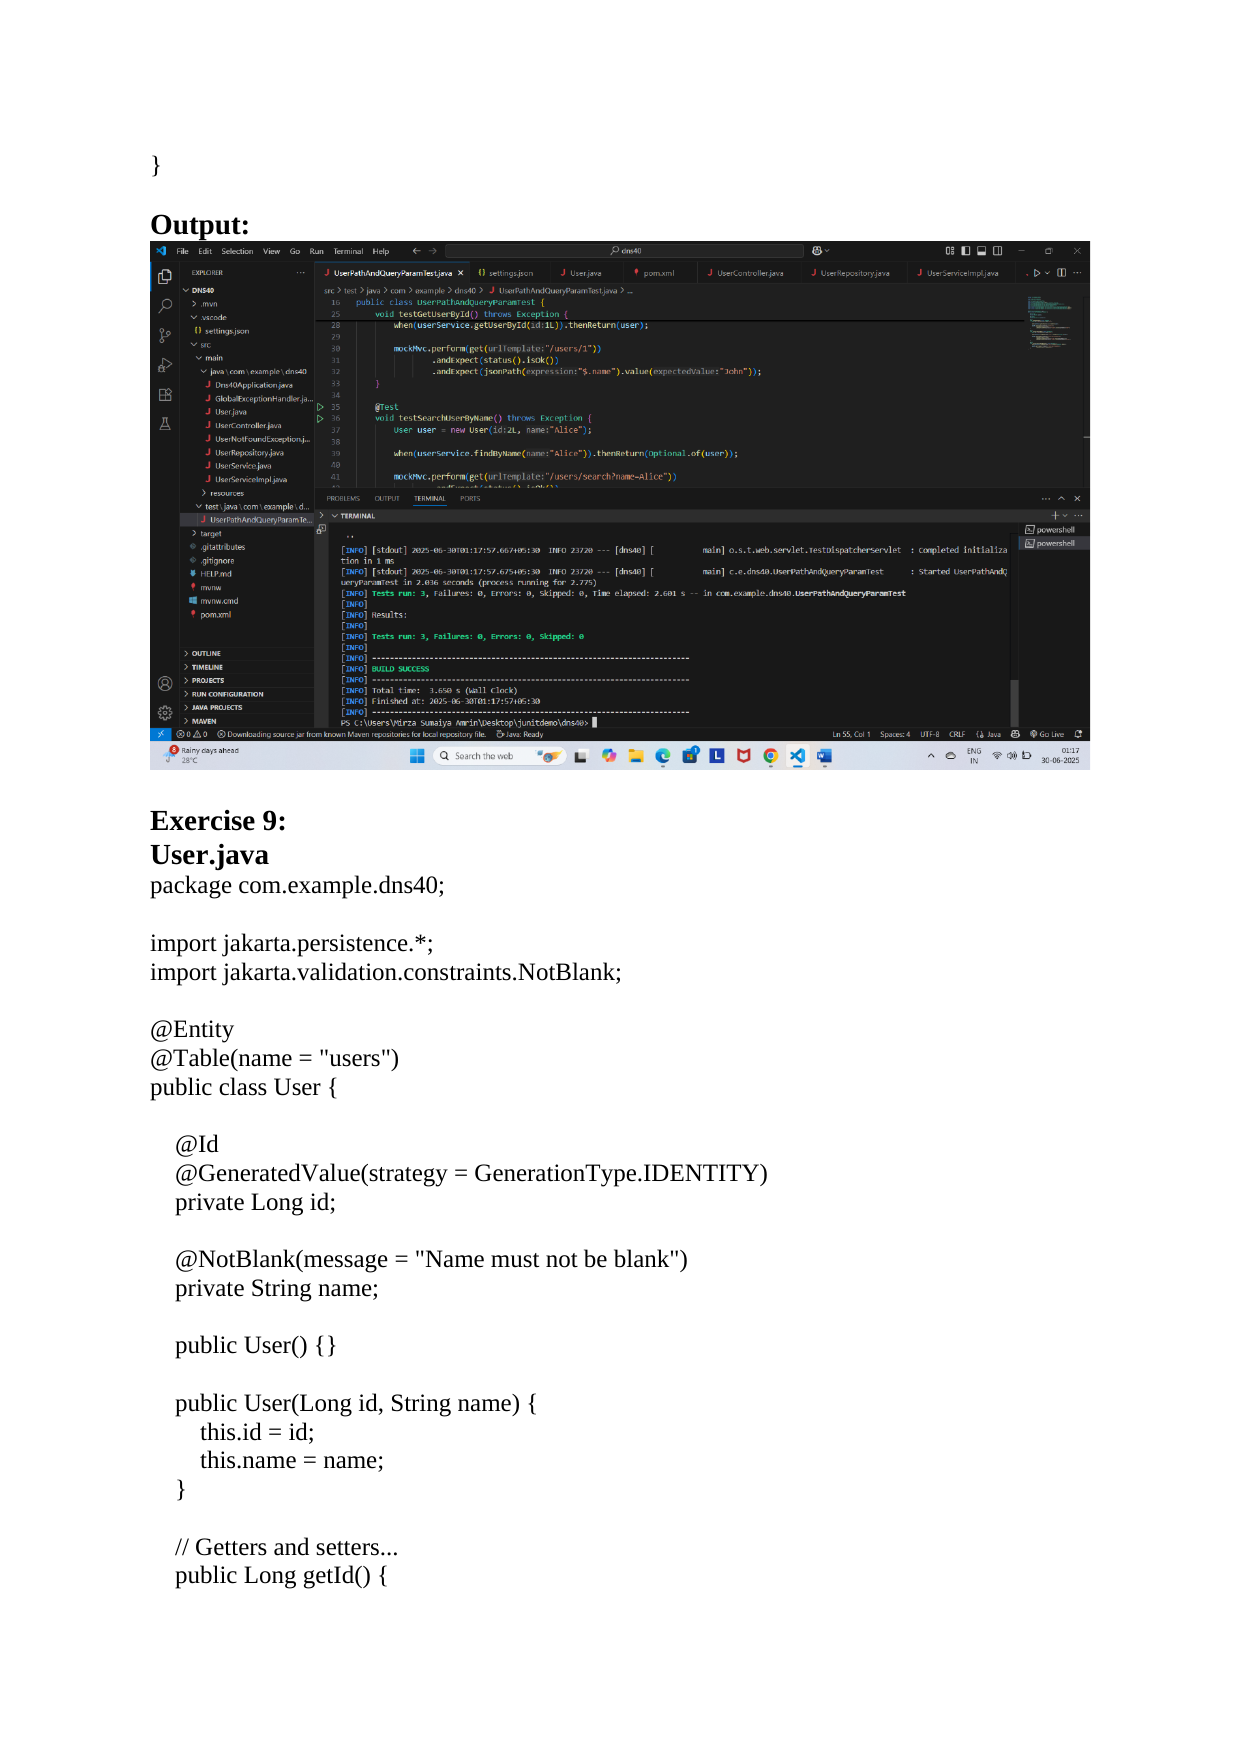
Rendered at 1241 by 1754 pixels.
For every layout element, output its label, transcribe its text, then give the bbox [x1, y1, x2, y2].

text @Entity [150, 1014, 1090, 1043]
text User.java [150, 837, 1090, 871]
text public User() {} [150, 1331, 1090, 1359]
text this.id = id; [150, 1417, 1090, 1446]
text } [150, 150, 1090, 179]
text Exercise 9: [150, 803, 1090, 837]
text @Table(name = "users") [150, 1043, 1090, 1072]
text public User(Long id, String name) { [150, 1388, 1090, 1417]
text private String name; [150, 1273, 1090, 1302]
text import jakarta.validation.constraints.NotBlank; [150, 957, 1090, 986]
text public Long getId() { [150, 1561, 1090, 1589]
text import jakarta.persistence.*; [150, 928, 1090, 957]
text Output: [150, 207, 1090, 241]
text @GeneratedValue(strategy = GenerationType.IDENTITY) [150, 1158, 1090, 1187]
text package com.example.dns40; [150, 871, 1090, 899]
text public class User { [150, 1072, 1090, 1101]
text } [150, 1474, 1090, 1503]
text @Id [150, 1129, 1090, 1158]
text @NotBlank(message = "Name must not be blank") [150, 1244, 1090, 1273]
text // Getters and setters... [150, 1532, 1090, 1561]
text this.name = name; [150, 1446, 1090, 1474]
text private Long id; [150, 1187, 1090, 1216]
picture [150, 241, 1091, 770]
